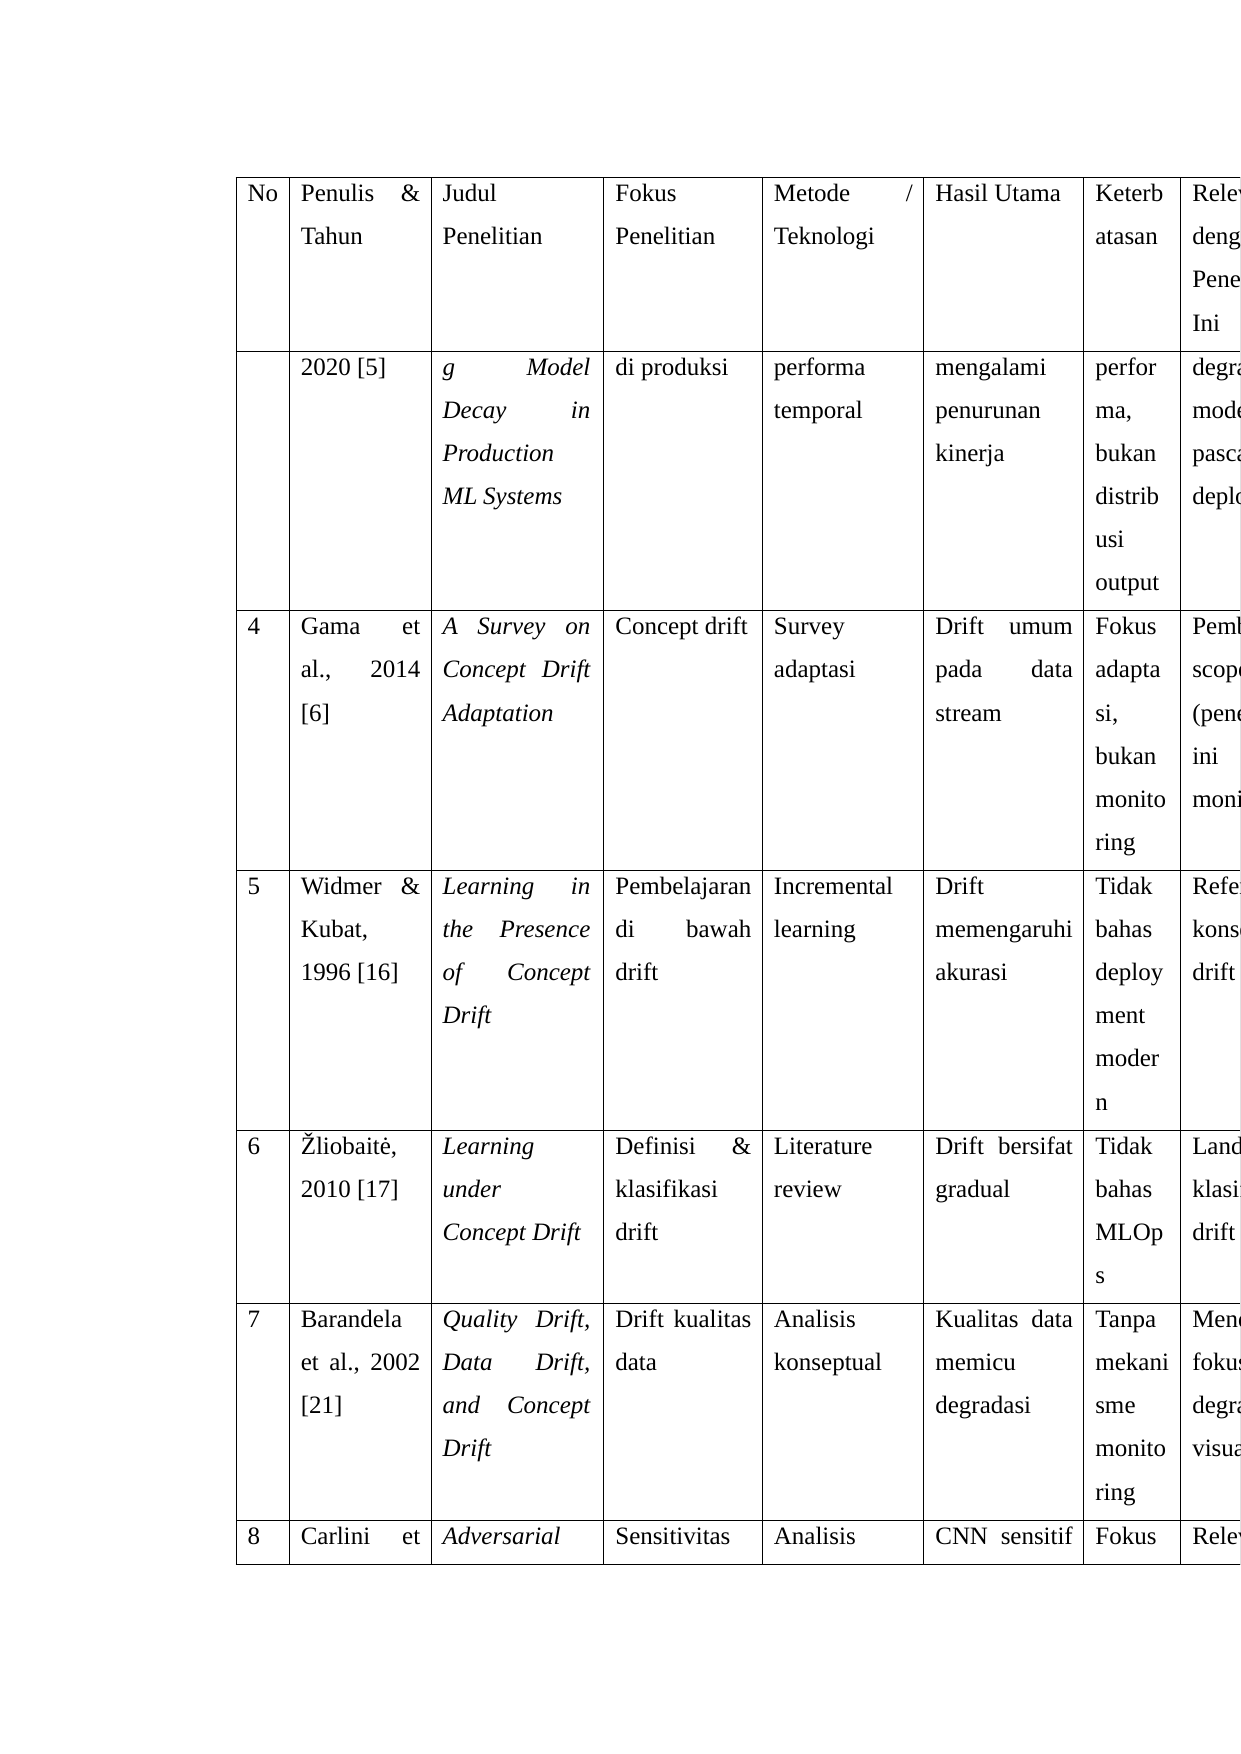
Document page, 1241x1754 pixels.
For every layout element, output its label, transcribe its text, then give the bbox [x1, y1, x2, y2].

table_cell Learning in the Presence of Concept Drift [432, 871, 603, 1130]
table_cell Drift umum pada data stream [924, 611, 1083, 870]
table_cell Landasan klasifikasi drift [1181, 1131, 1240, 1303]
table_cell Pembelajaran di bawah drift [604, 871, 762, 1130]
table_cell Survey adaptasi [763, 611, 923, 870]
table_cell Model decay di produksi [604, 352, 762, 610]
table_cell 3 [237, 352, 289, 610]
table_cell Tidak bahas MLOps [1084, 1131, 1180, 1303]
table_cell 5 [237, 871, 289, 1130]
table_cell Žliobaitė, 2010 [17] [290, 1131, 431, 1303]
table_cell Lu & Xu, 2020 [5] [290, 352, 431, 610]
table_header Judul Penelitian [432, 178, 603, 351]
table_cell Pembeda scope (penelitian ini fokus monitoring) [1181, 611, 1240, 870]
table_header Penulis & Tahun [290, 178, 431, 351]
table_cell A Survey on Concept Drift Adaptation [432, 611, 603, 870]
table_cell Gama et al., 2014 [6] [290, 611, 431, 870]
table_cell Literature review [763, 1131, 923, 1303]
table_header Keterbatasan [1084, 178, 1180, 351]
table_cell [1181, 352, 1240, 610]
table_cell Drift bersifat gradual [924, 1131, 1083, 1303]
table_cell Concept drift [604, 611, 762, 870]
table_cell Drift kualitas data [604, 1304, 762, 1520]
table_cell 6 [237, 1131, 289, 1303]
table_cell Incremental learning [763, 871, 923, 1130]
table_cell Fokus performa, bukan distribusi output [1084, 352, 1180, 610]
table_header No [237, 178, 289, 351]
table_cell Kualitas data memicu degradasi [924, 1304, 1083, 1520]
table_cell Learning under Concept Drift [432, 1131, 603, 1303]
table_cell 8 [237, 1521, 289, 1564]
table_header Metode / Teknologi [763, 178, 923, 351]
table_header Fokus Penelitian [604, 178, 762, 351]
table_cell Fokus adaptasi, bukan monitoring [1084, 611, 1180, 870]
table_cell Tidak bahas deployment modern [1084, 871, 1180, 1130]
table_cell Fokus adversarial [1084, 1521, 1180, 1564]
table_cell Relevan untuk degradasi kualitas input [1181, 1521, 1240, 1564]
table_cell Definisi & klasifikasi drift [604, 1131, 762, 1303]
table_cell 7 [237, 1304, 289, 1520]
table_cell Drift memengaruhi akurasi [924, 871, 1083, 1130]
table_cell Carlini et al., 2019 [27] [290, 1521, 431, 1564]
table_cell 4 [237, 611, 289, 870]
table_cell Analisis robustness [763, 1521, 923, 1564]
table_header Relevansi dengan Penelitian Ini [1181, 178, 1240, 351]
table_cell Analisis performa temporal [763, 352, 923, 610]
table_cell Mendukung fokus degradasi visual [1181, 1304, 1240, 1520]
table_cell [432, 352, 603, 610]
table_cell Widmer & Kubat, 1996 [16] [290, 871, 431, 1130]
table_header Hasil Utama [924, 178, 1083, 351]
table_cell Quality Drift, Data Drift, and Concept Drift [432, 1304, 603, 1520]
table_cell Analisis konseptual [763, 1304, 923, 1520]
table_cell Sensitivitas model visual [604, 1521, 762, 1564]
table_cell CNN sensitif terhadap gangguan [924, 1521, 1083, 1564]
table_cell Tanpa mekanisme monitoring [1084, 1304, 1180, 1520]
table_cell Model mengalami penurunan kinerja [924, 352, 1083, 610]
table_cell Barandela et al., 2002 [21] [290, 1304, 431, 1520]
table_cell Adversarial Examples Are Not Bugs [432, 1521, 603, 1564]
table_cell Referensi konseptual drift [1181, 871, 1240, 1130]
